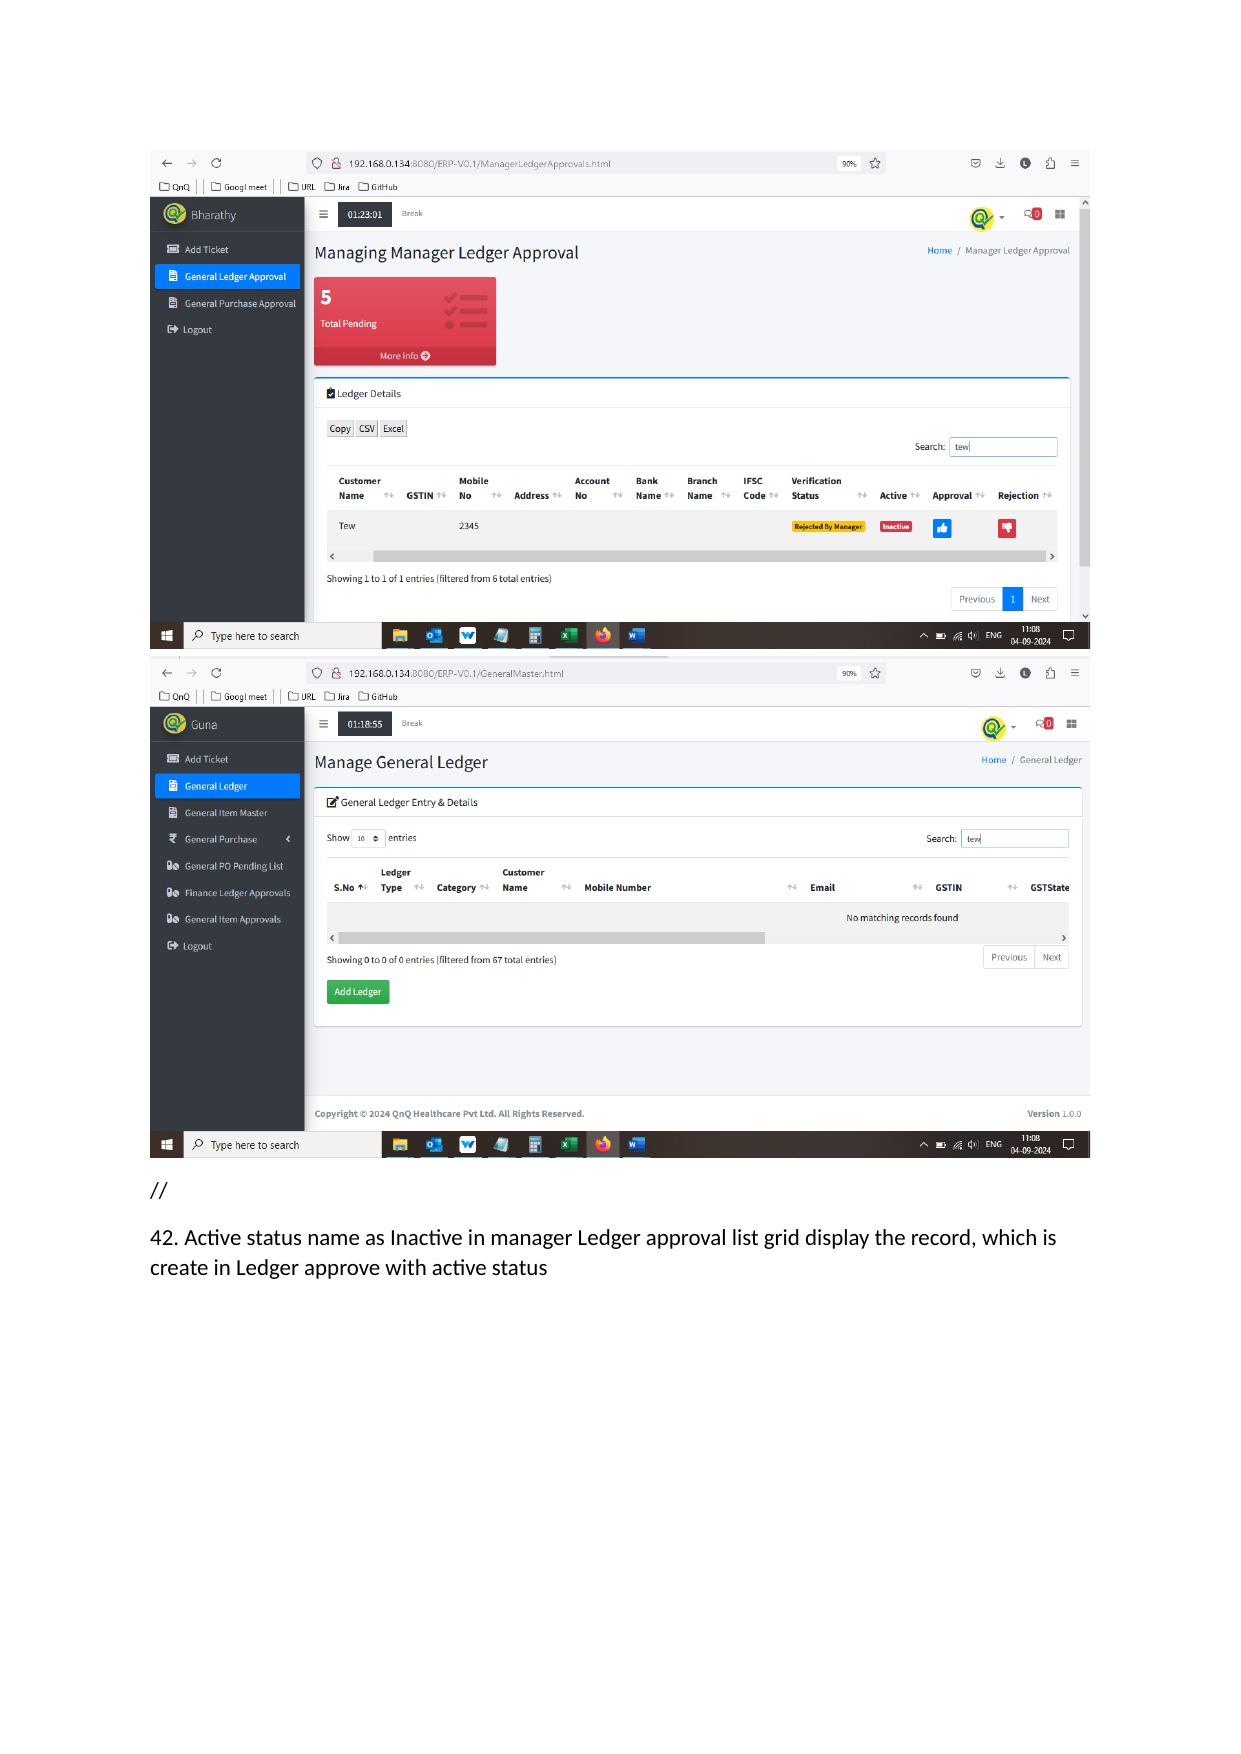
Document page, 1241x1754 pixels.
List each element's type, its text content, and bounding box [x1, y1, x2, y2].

picture [150, 150, 1091, 649]
picture [150, 656, 1091, 1158]
text // [150, 1176, 1090, 1204]
text 42. Active status name as Inactive in manager Ledger approval list grid display the record, which is create in Ledger approve with active status [150, 1223, 1090, 1281]
